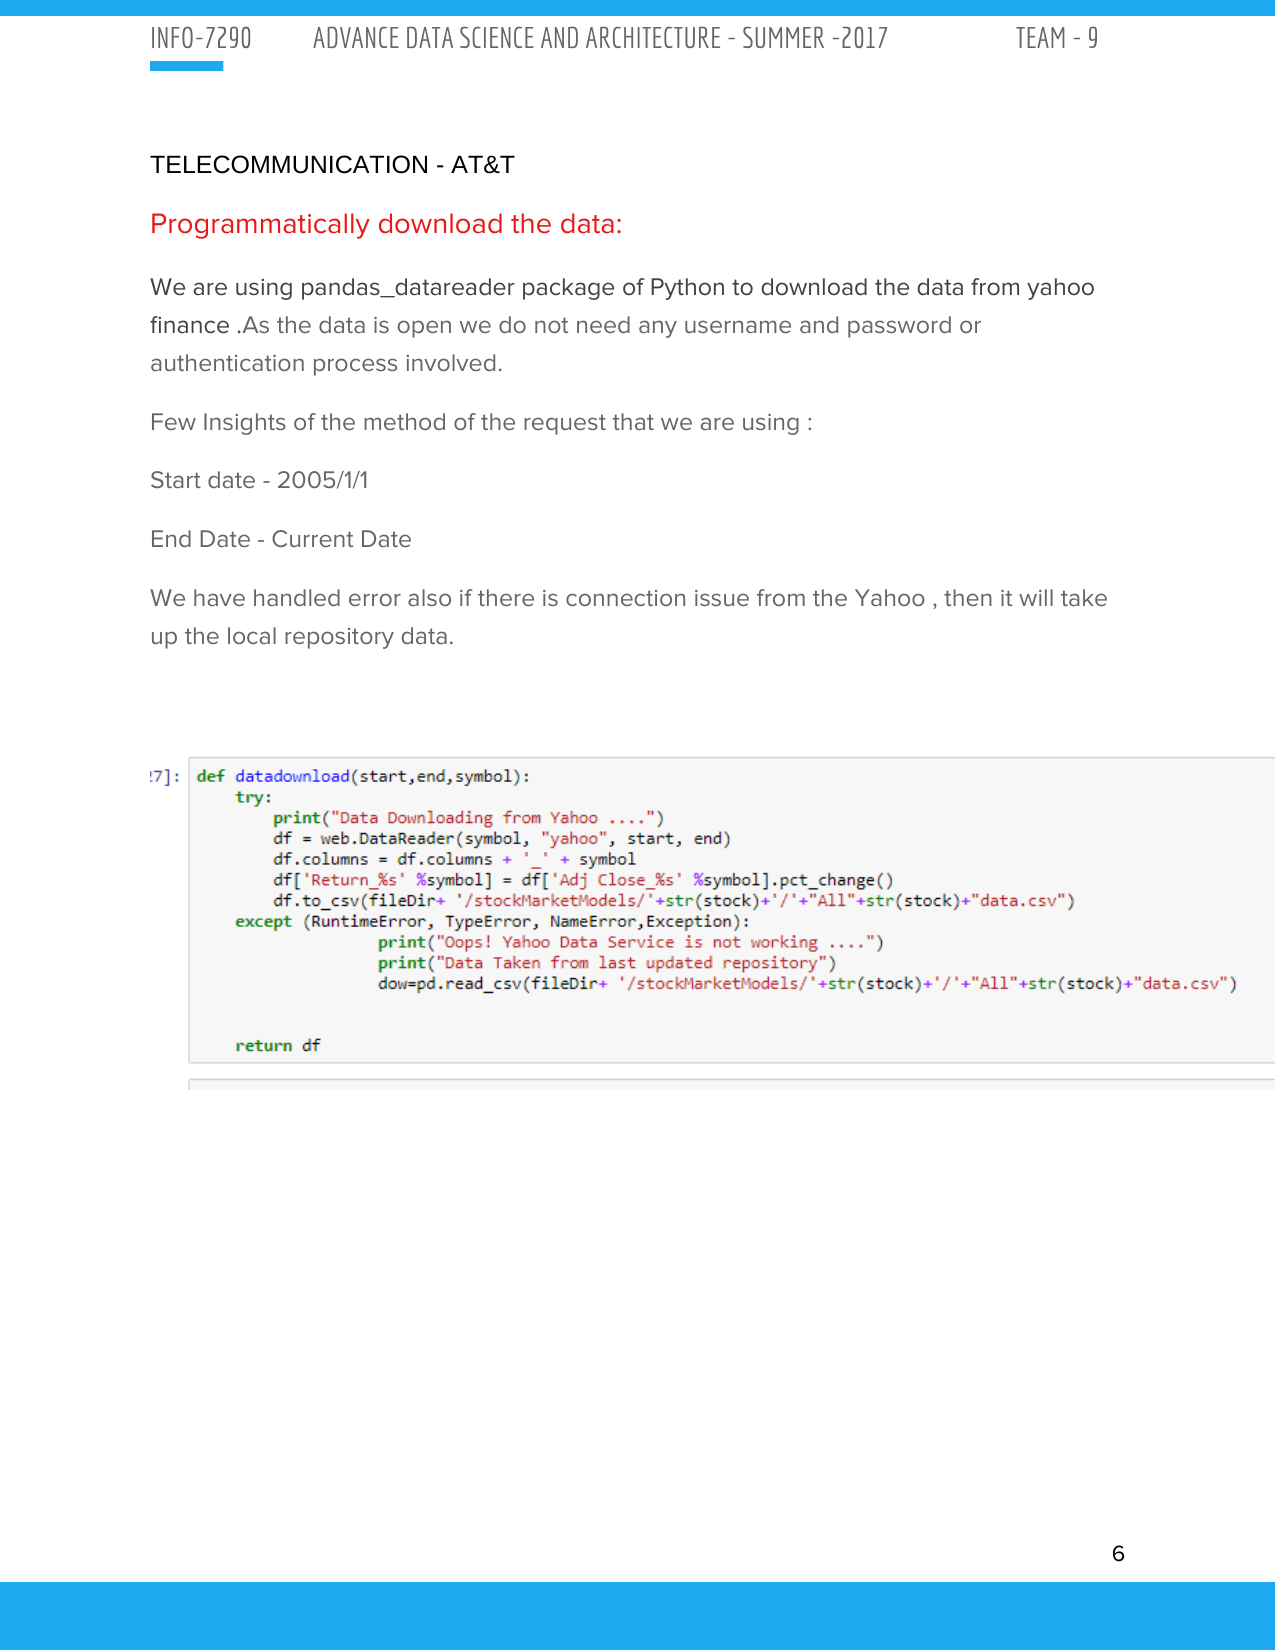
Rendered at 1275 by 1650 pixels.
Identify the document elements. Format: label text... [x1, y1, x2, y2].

text End Date - Current Date [150, 524, 1125, 555]
picture [150, 736, 1275, 1090]
text Start date - 2005/1/1 [150, 466, 1125, 496]
text Few Insights of the method of the request that we are using : [150, 407, 1125, 437]
text We have handled error also if there is connection issue from the Yahoo , then it will take up the local repository data. [150, 583, 1125, 652]
picture [0, 0, 1275, 16]
text We are using pandas_datareader package of Python to download the data from yahoo finance .As the data is open we do not need any username and password or authentication process involved. [150, 272, 1125, 378]
subtitle Programmatically download the data: [150, 207, 1125, 242]
picture [0, 1582, 1275, 1650]
text TELECOMMUNICATION - AT&T [150, 150, 1125, 179]
picture [150, 61, 224, 71]
